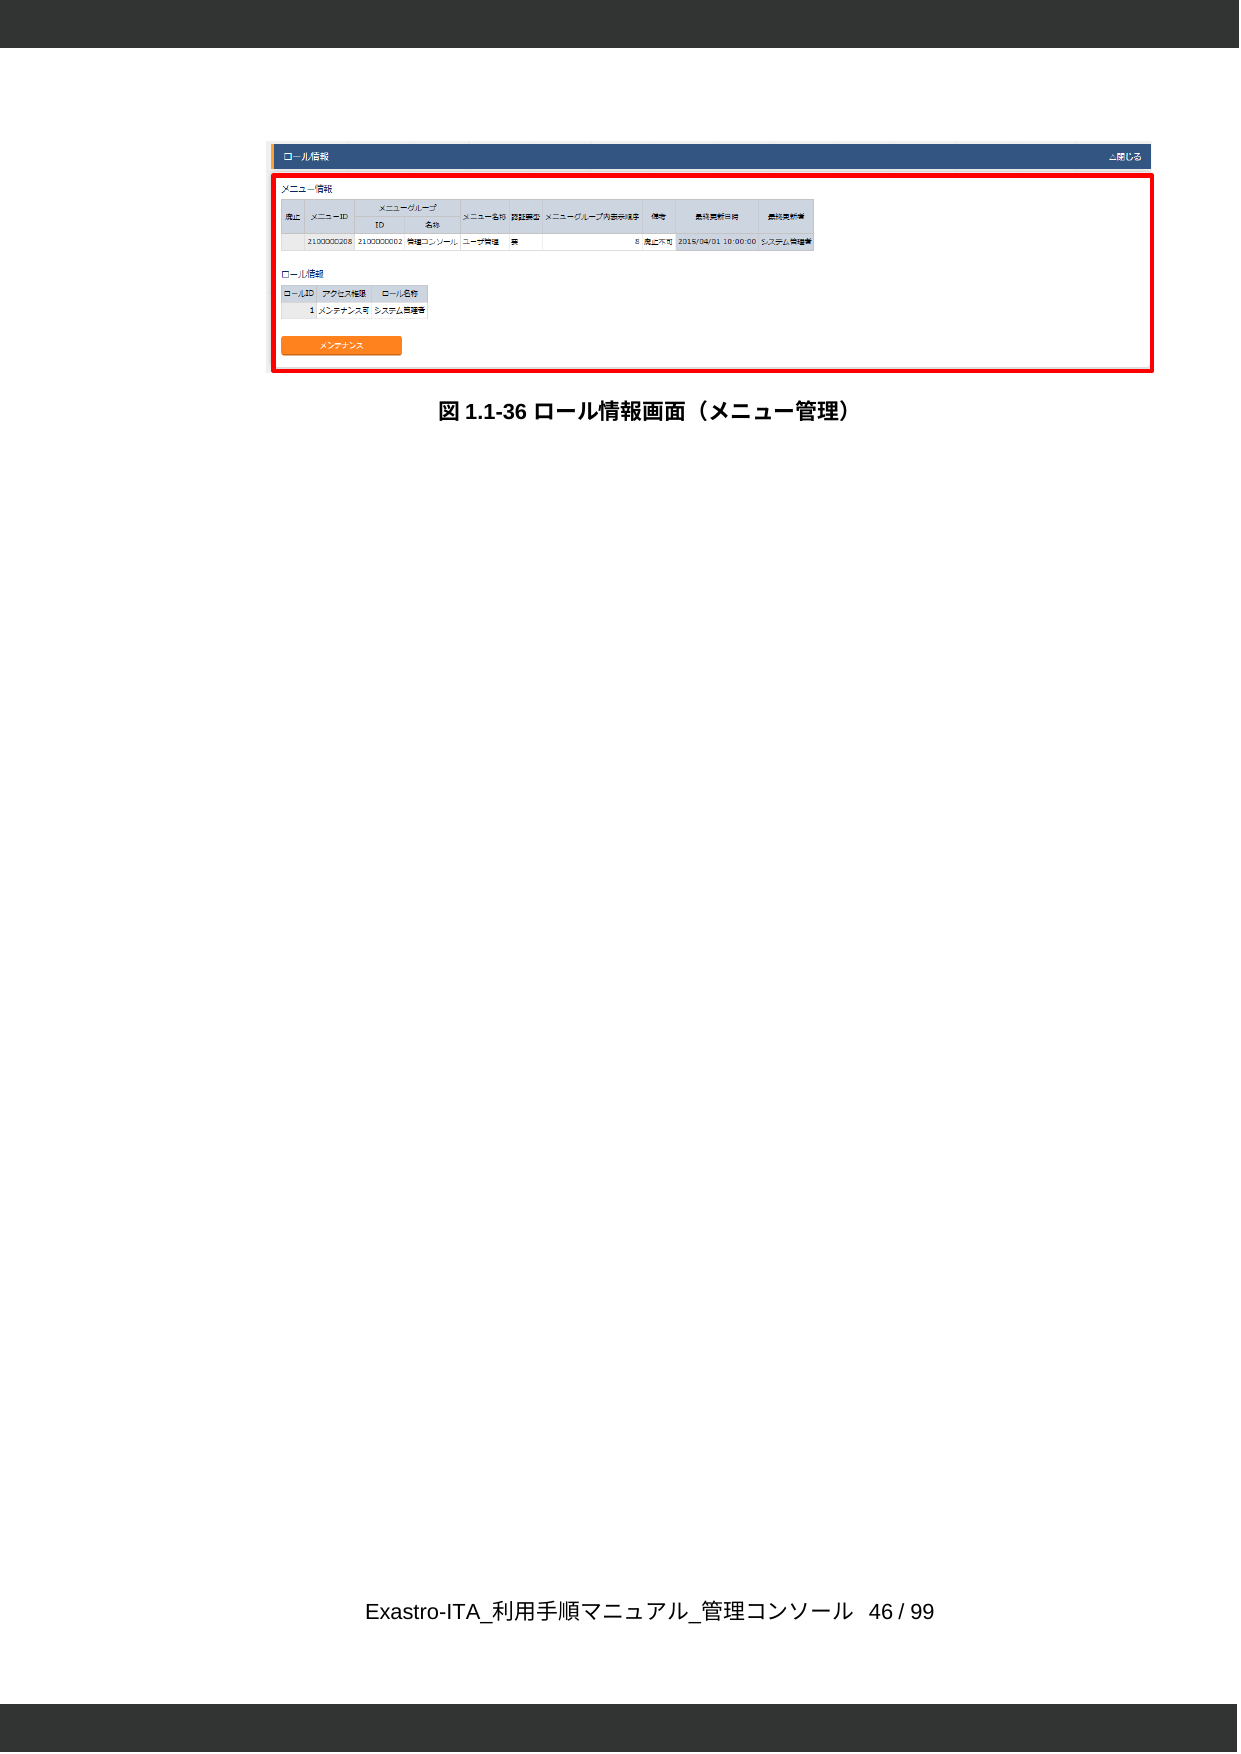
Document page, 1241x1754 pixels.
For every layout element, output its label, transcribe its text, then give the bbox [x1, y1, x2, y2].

text 図 1.1-36 ロール情報画面（メニュー管理） [148, 380, 1152, 440]
picture [265, 141, 1152, 373]
picture [0, 0, 1239, 48]
picture [0, 1704, 1237, 1752]
picture [276, 178, 1150, 369]
